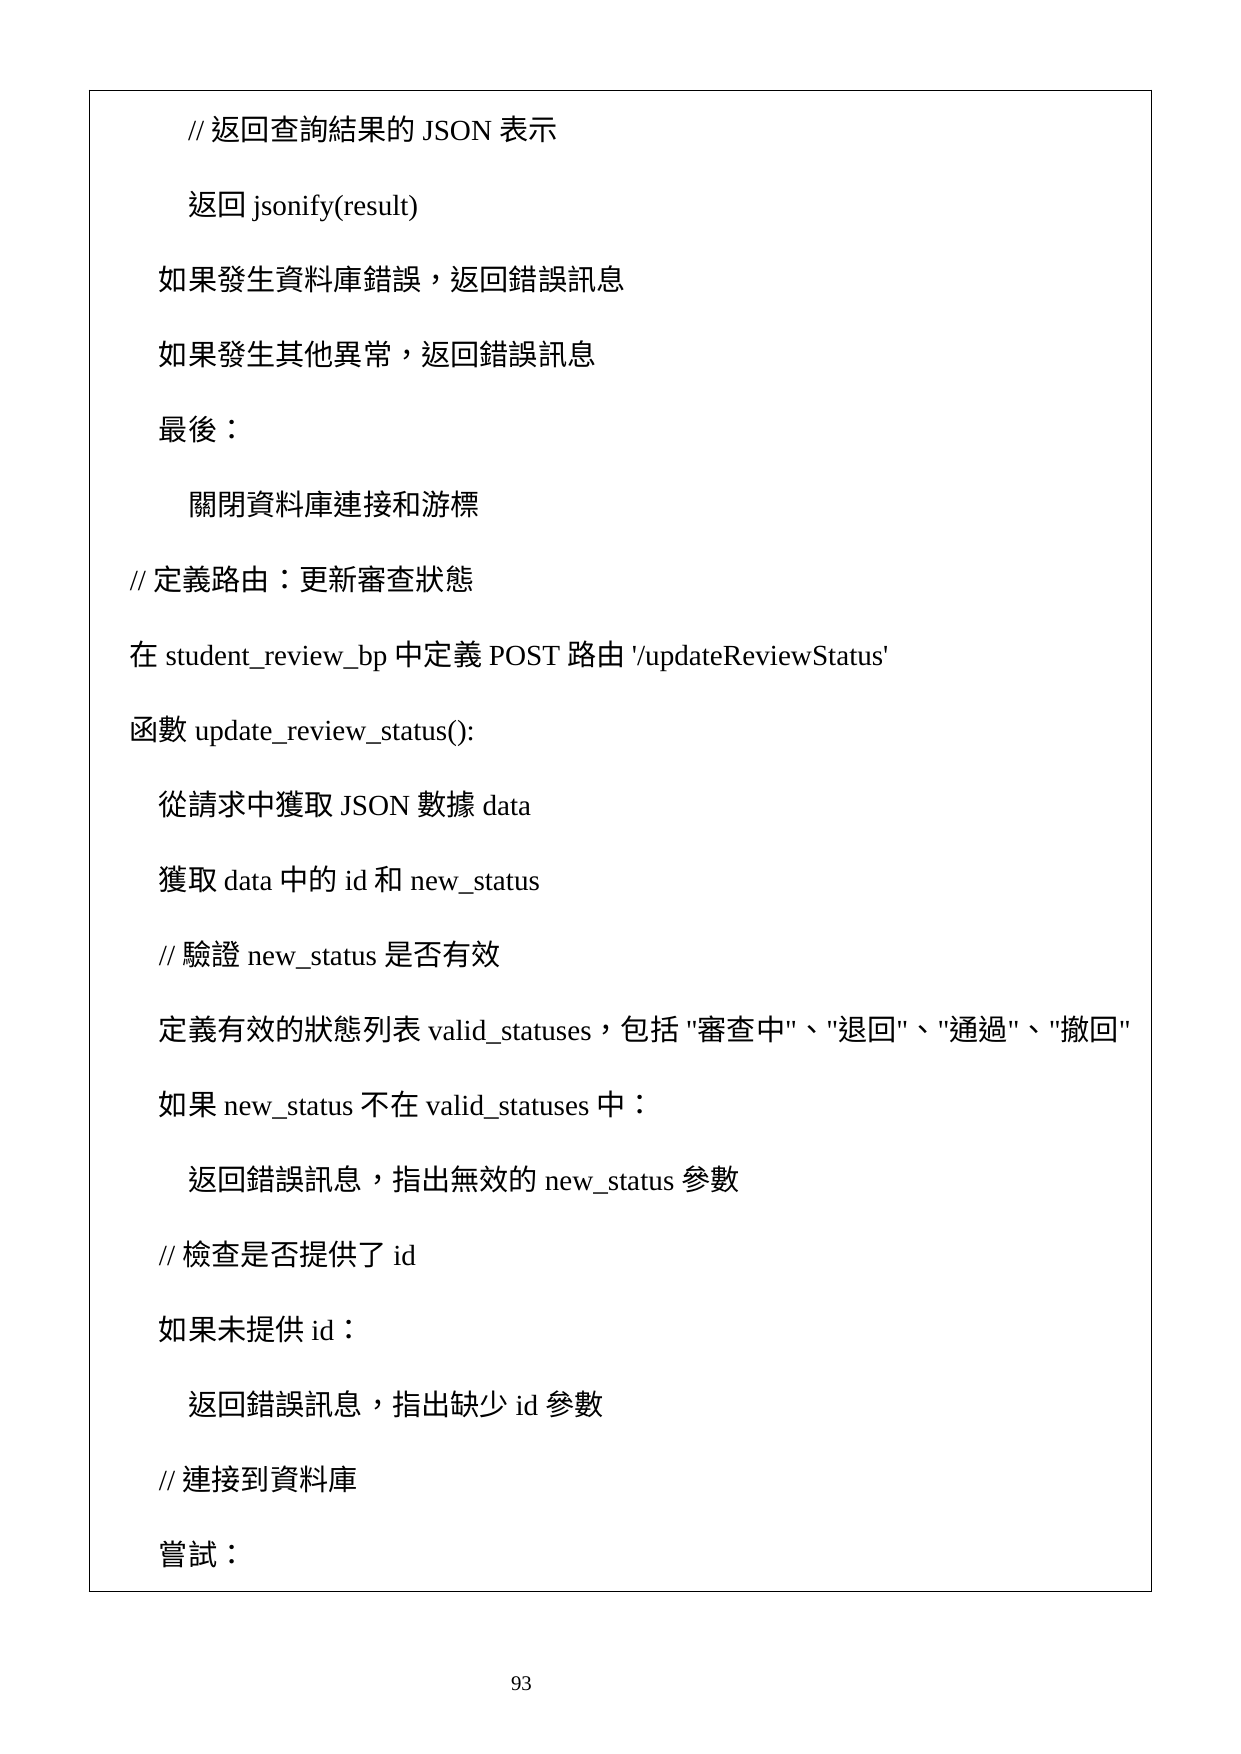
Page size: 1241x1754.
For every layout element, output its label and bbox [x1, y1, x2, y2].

table_cell [90, 91, 1151, 1591]
